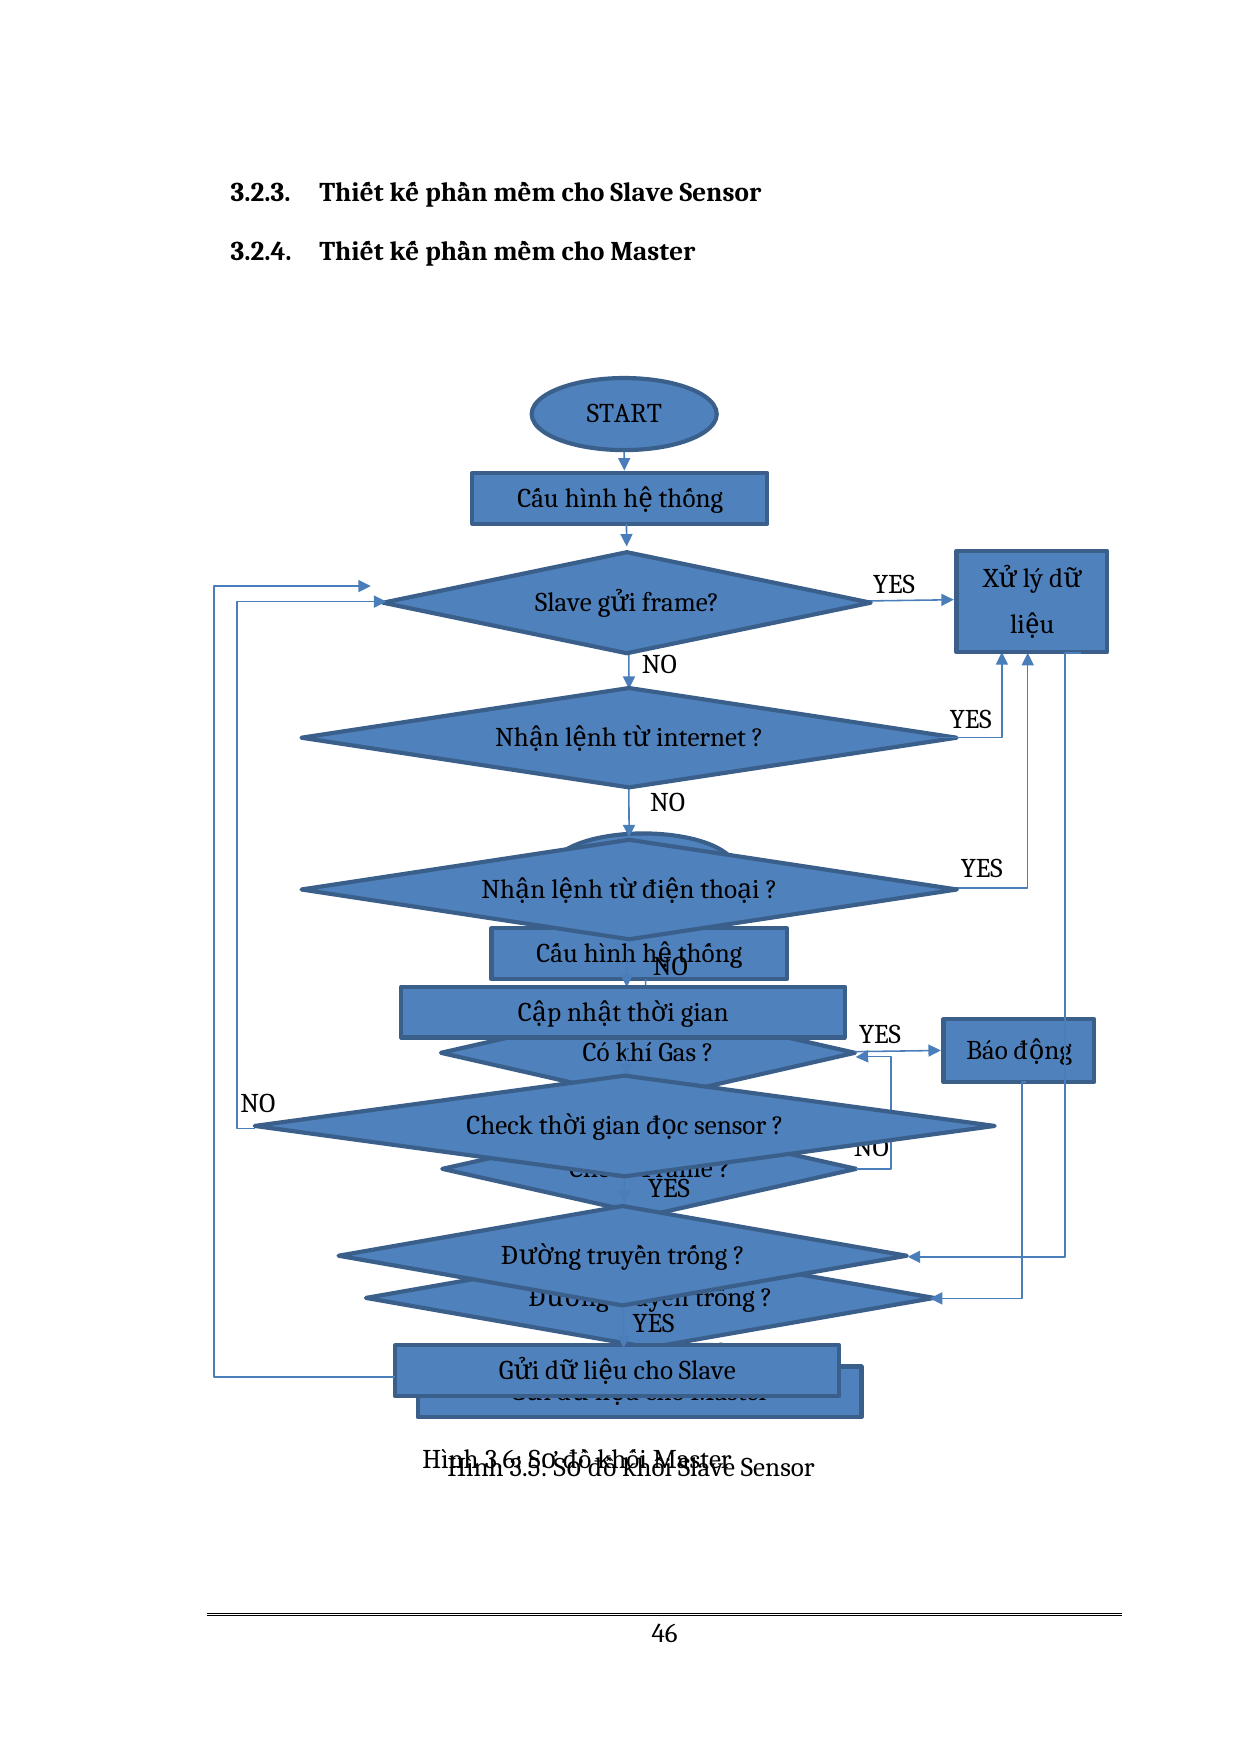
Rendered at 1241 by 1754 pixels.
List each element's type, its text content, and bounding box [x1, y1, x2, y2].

subtitle Thiết kế phần mềm cho Slave Sensor [230, 177, 1122, 208]
subtitle Thiết kế phần mềm cho Master [230, 236, 1122, 267]
